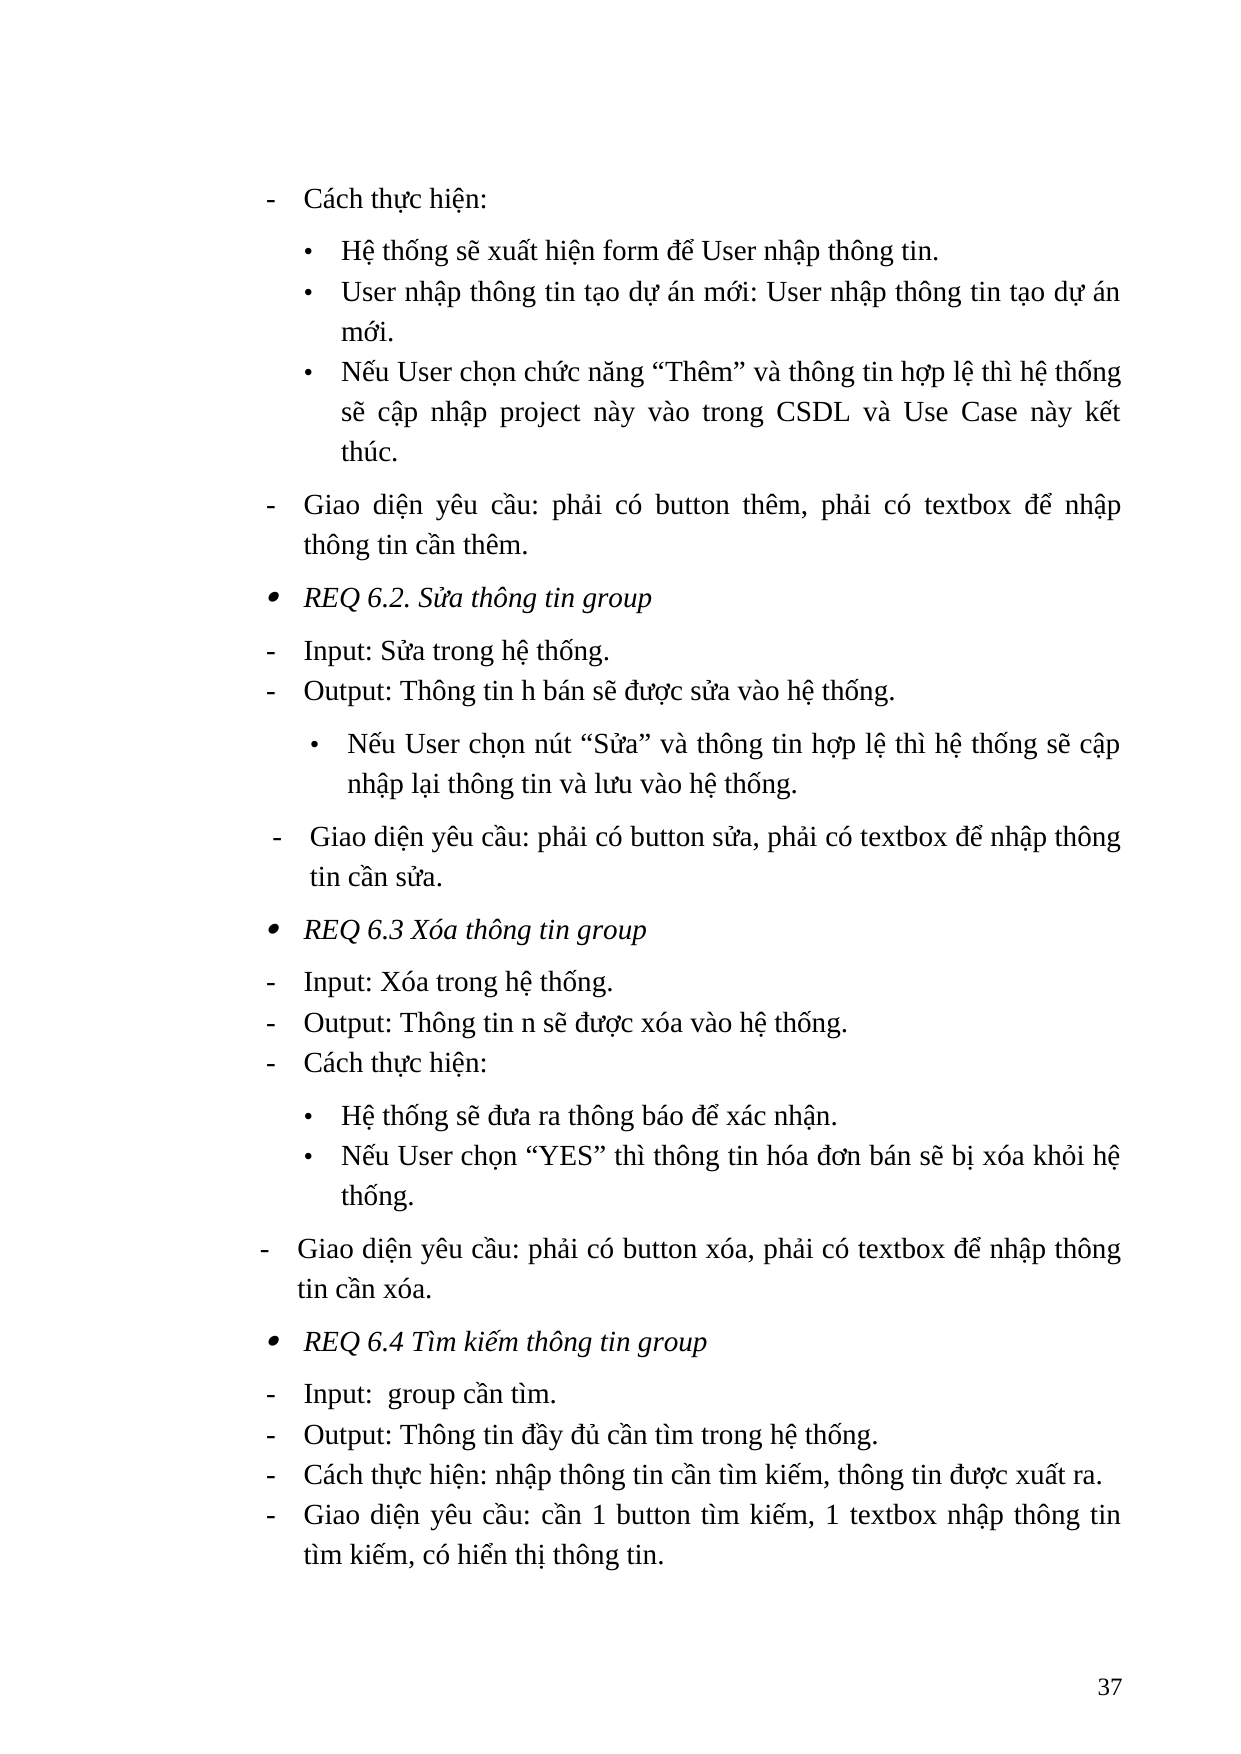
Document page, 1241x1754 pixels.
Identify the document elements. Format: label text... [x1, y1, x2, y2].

list Input: group cần tìm. [266, 1377, 1122, 1410]
list Cách thực hiện: [266, 181, 1122, 214]
list REQ 6.2. Sửa thông tin group [266, 580, 1122, 614]
list REQ 6.3 Xóa thông tin group [266, 912, 1122, 945]
list Cách thực hiện: [266, 1045, 1122, 1078]
list Hệ thống sẽ đưa ra thông báo để xác nhận. [303, 1098, 1122, 1131]
list Giao diện yêu cầu: phải có button thêm, phải có textbox để nhập thông tin cần thêm. [266, 487, 1122, 561]
list Input: Xóa trong hệ thống. [266, 964, 1122, 998]
list Input: Sửa trong hệ thống. [266, 633, 1122, 667]
list Hệ thống sẽ xuất hiện form để User nhập thông tin. [303, 233, 1122, 267]
list Output: Thông tin h bán sẽ được sửa vào hệ thống. [266, 673, 1122, 707]
list Output: Thông tin đầy đủ cần tìm trong hệ thống. [266, 1417, 1122, 1450]
list Giao diện yêu cầu: phải có button sửa, phải có textbox để nhập thông tin cần sửa. [272, 819, 1122, 893]
list Giao diện yêu cầu: cần 1 button tìm kiếm, 1 textbox nhập thông tin tìm kiếm, có hiển thị thông tin. [266, 1497, 1122, 1571]
list Nếu User chọn chức năng “Thêm” và thông tin hợp lệ thì hệ thống sẽ cập nhập project này vào trong CSDL và Use Case này kết thúc. [303, 354, 1122, 468]
list REQ 6.4 Tìm kiếm thông tin group [266, 1324, 1122, 1357]
list User nhập thông tin tạo dự án mới: User nhập thông tin tạo dự án mới. [303, 274, 1122, 347]
list Output: Thông tin n sẽ được xóa vào hệ thống. [266, 1005, 1122, 1038]
list Cách thực hiện: nhập thông tin cần tìm kiếm, thông tin được xuất ra. [266, 1457, 1122, 1491]
list Nếu User chọn nút “Sửa” và thông tin hợp lệ thì hệ thống sẽ cập nhập lại thông tin và lưu vào hệ thống. [309, 726, 1122, 800]
list Nếu User chọn “YES” thì thông tin hóa đơn bán sẽ bị xóa khỏi hệ thống. [303, 1138, 1122, 1212]
list Giao diện yêu cầu: phải có button xóa, phải có textbox để nhập thông tin cần xóa. [259, 1231, 1122, 1304]
